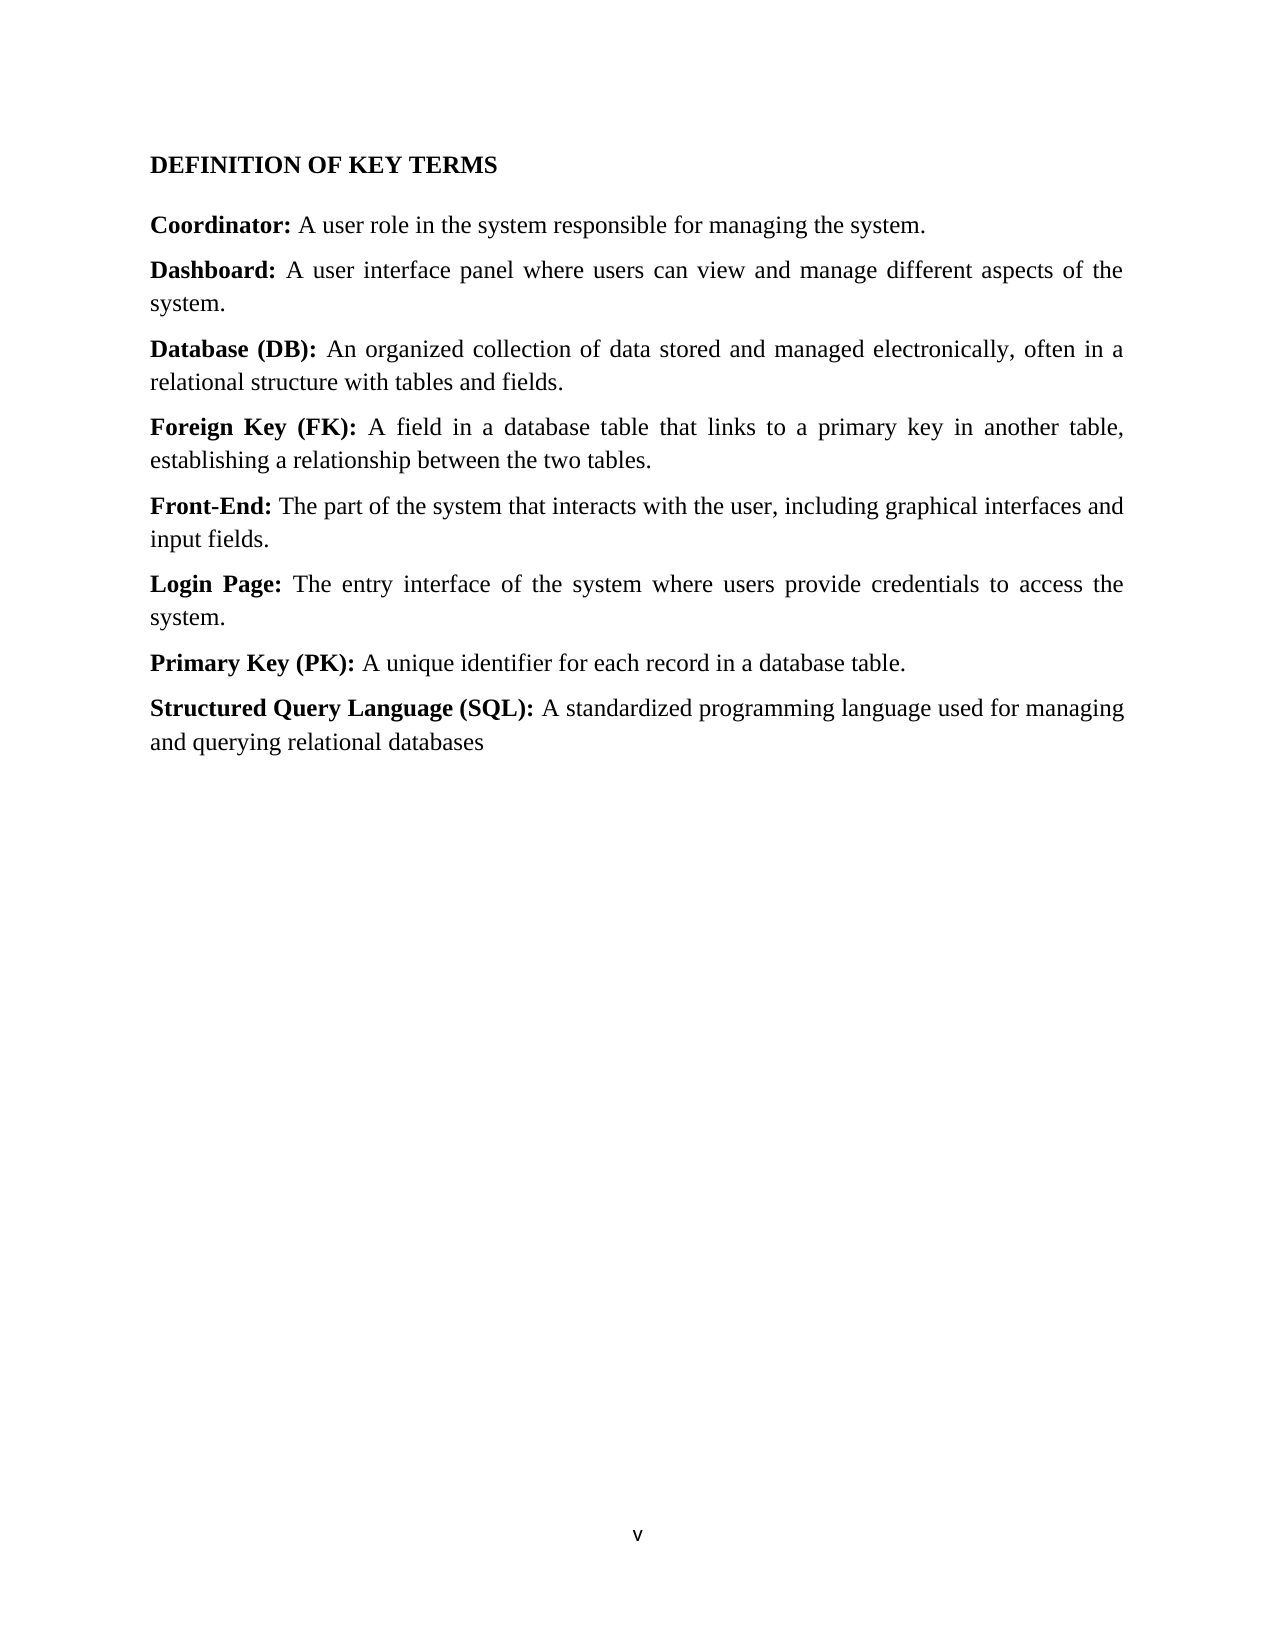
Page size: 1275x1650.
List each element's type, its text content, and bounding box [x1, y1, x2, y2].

text Primary Key (PK): A unique identifier for each record in a database table. [150, 648, 1125, 677]
text Foreign Key (FK): A field in a database table that links to a primary key in another table, establishing a relationship between the two tables. [150, 412, 1125, 474]
text Structured Query Language (SQL): A standardized programming language used for managing and querying relational databases [150, 693, 1125, 755]
text DEFINITION OF KEY TERMS [150, 150, 1125, 179]
text Login Page: The entry interface of the system where users provide credentials to access the system. [150, 569, 1125, 631]
text Database (DB): An organized collection of data stored and managed electronically, often in a relational structure with tables and fields. [150, 334, 1125, 396]
text Coordinator: A user role in the system responsible for managing the system. [150, 210, 1125, 238]
text Front-End: The part of the system that interacts with the user, including graphical interfaces and input fields. [150, 491, 1125, 553]
text Dashboard: A user interface panel where users can view and manage different aspects of the system. [150, 255, 1125, 317]
